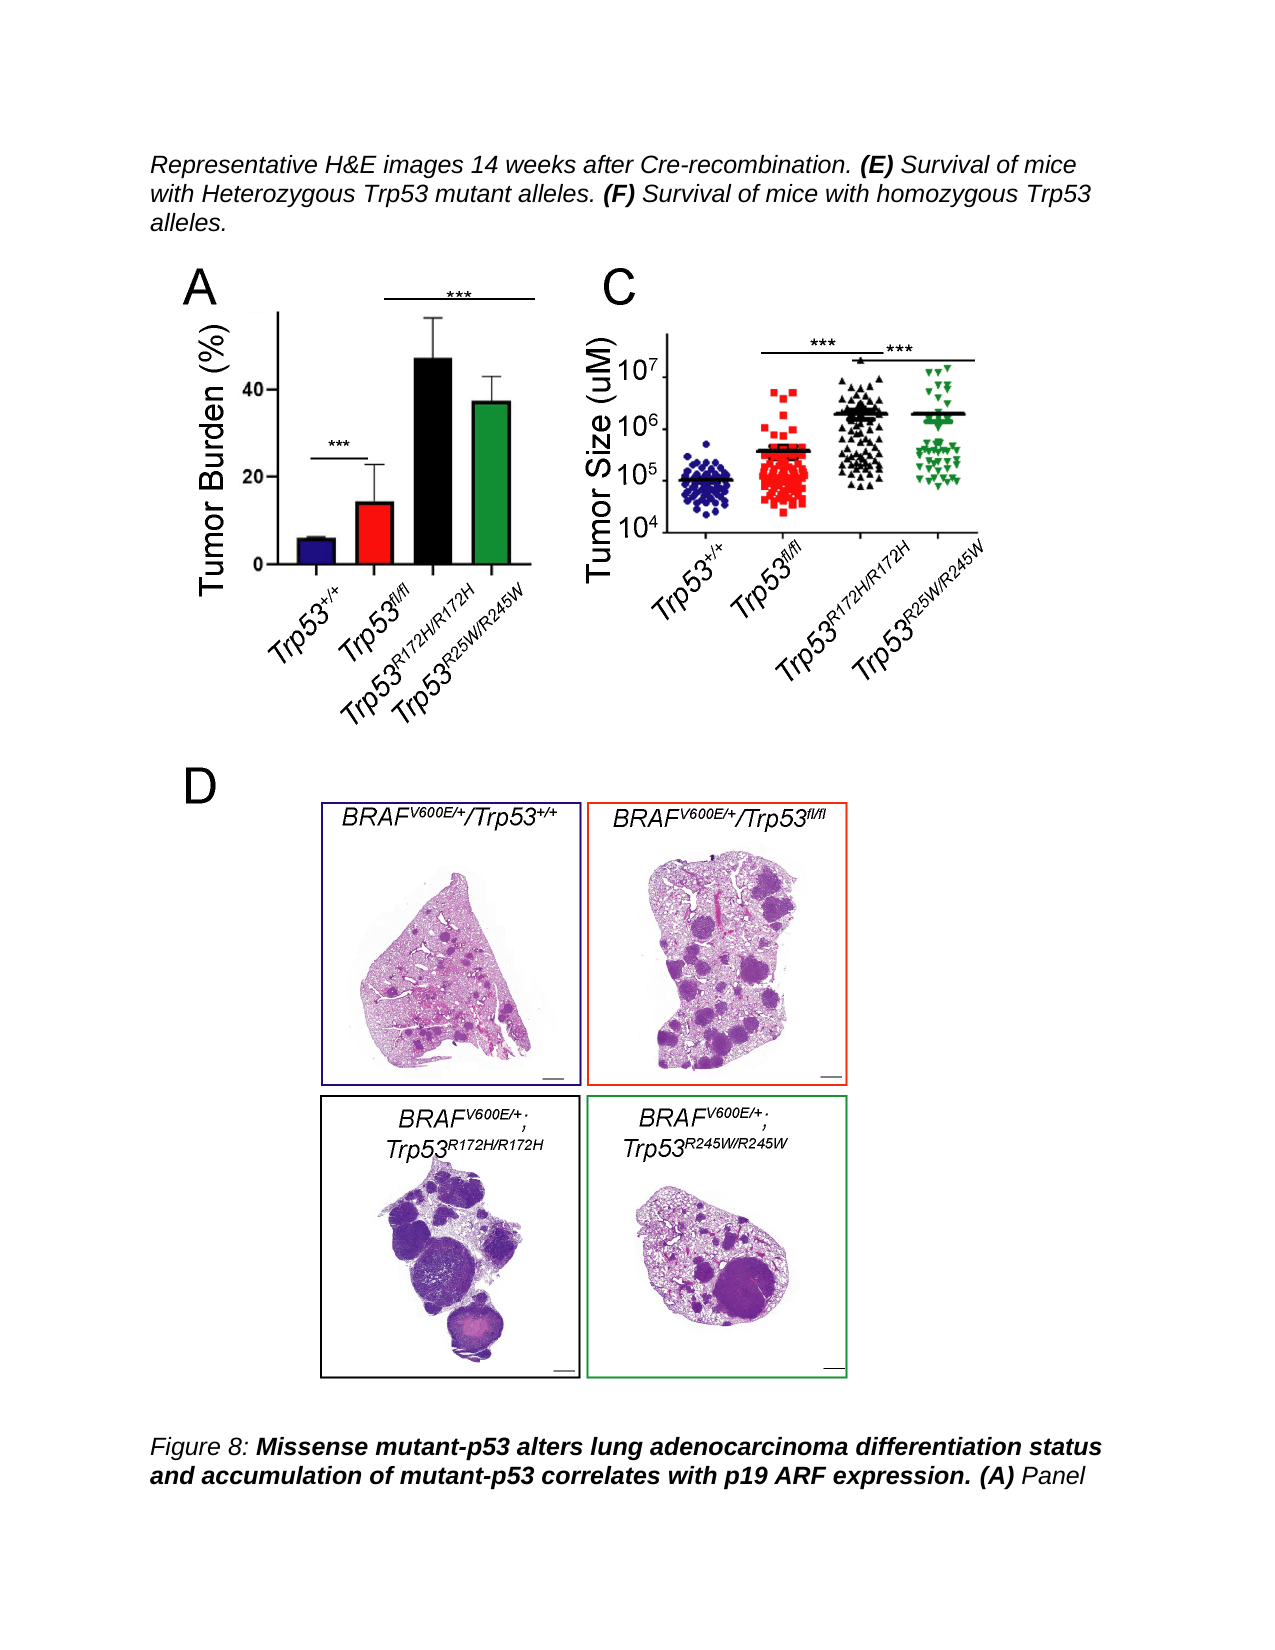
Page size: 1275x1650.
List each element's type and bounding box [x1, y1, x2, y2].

text [150, 150, 1125, 236]
text [150, 1432, 1125, 1490]
picture [168, 261, 1001, 1379]
